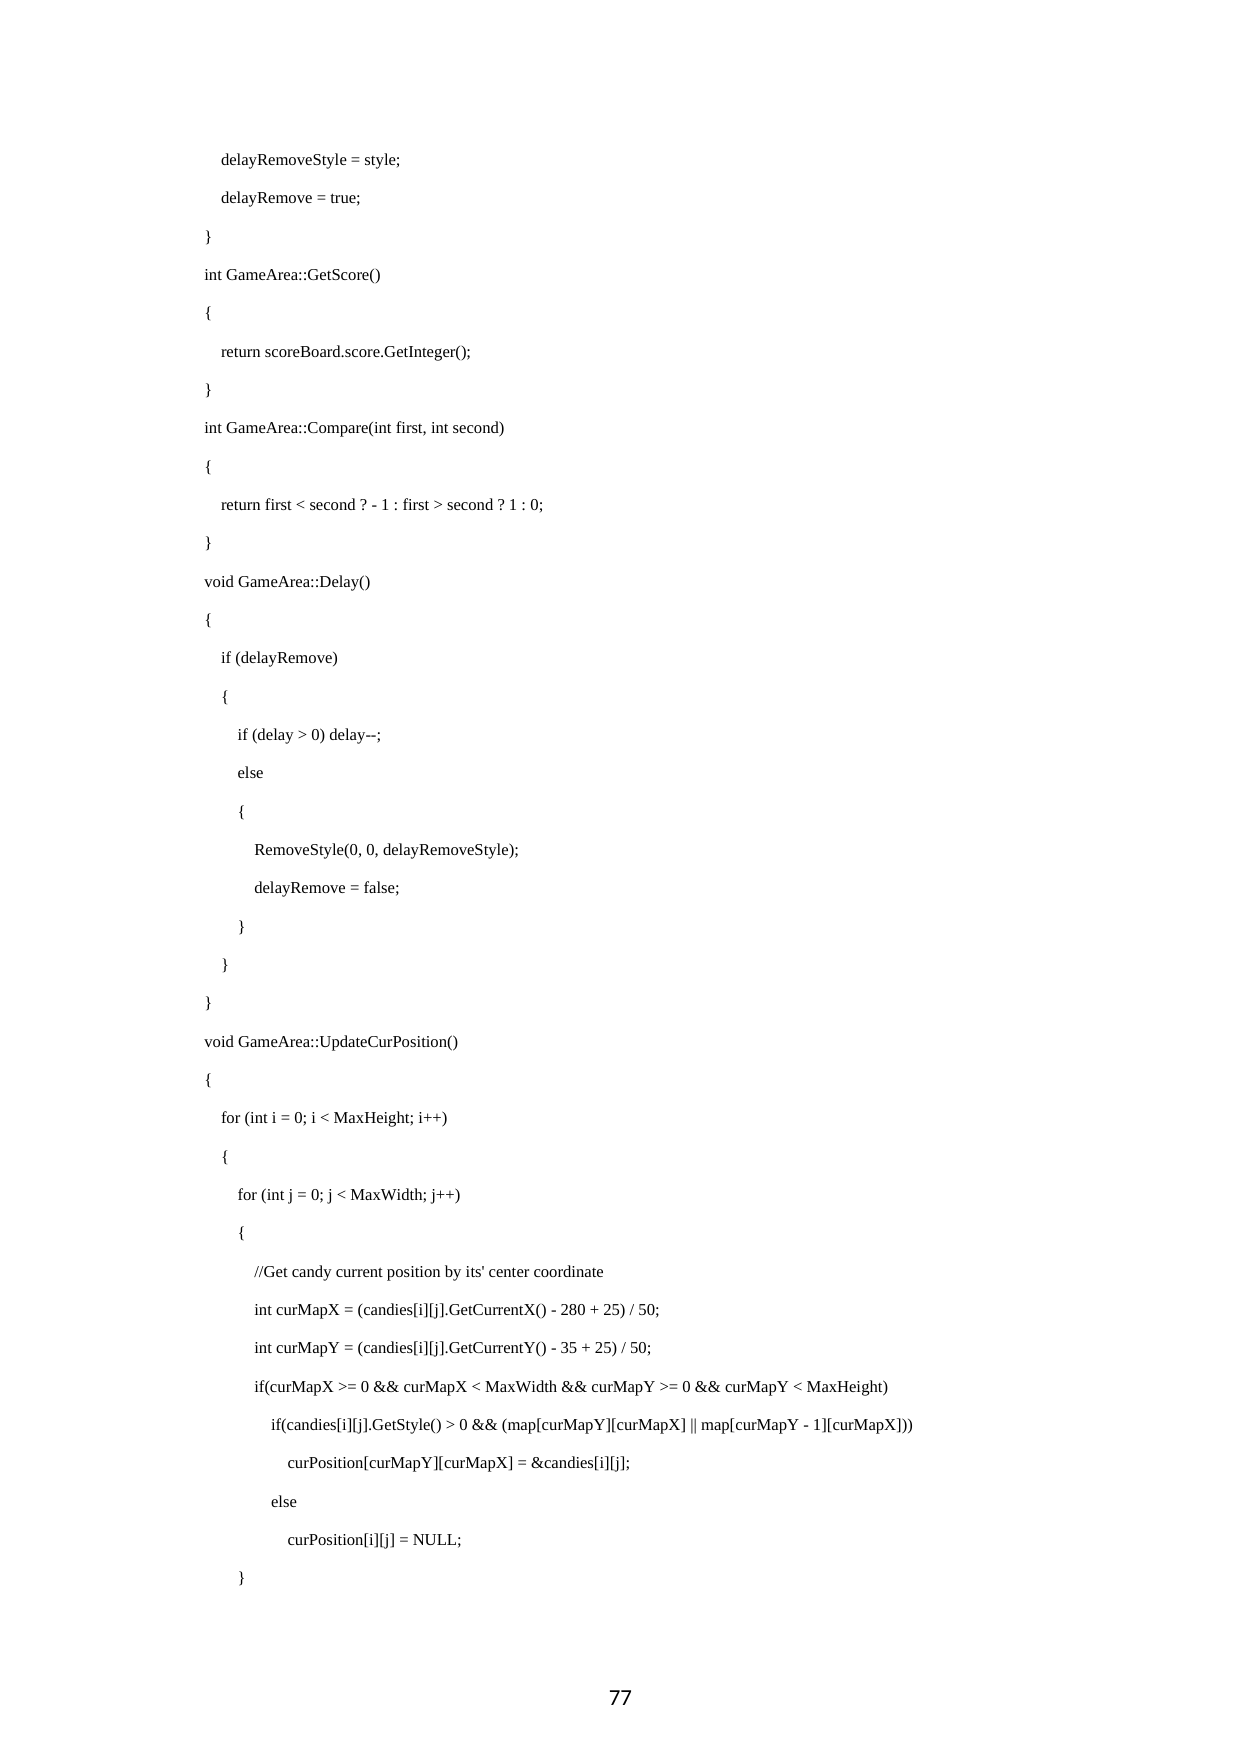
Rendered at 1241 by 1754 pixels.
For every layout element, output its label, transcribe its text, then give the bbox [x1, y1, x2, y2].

list } [187, 1568, 1053, 1587]
list if(curMapX >= 0 && curMapX < MaxWidth && curMapY >= 0 && curMapY < MaxHeight) [187, 1377, 1053, 1396]
list for (int j = 0; j < MaxWidth; j++) [187, 1185, 1053, 1204]
list RemoveStyle(0, 0, delayRemoveStyle); [187, 840, 1053, 859]
list return first < second ? - 1 : first > second ? 1 : 0; [187, 495, 1053, 514]
list { [187, 1070, 1053, 1089]
list { [187, 802, 1053, 821]
list } [187, 380, 1053, 399]
list delayRemove = true; [187, 188, 1053, 207]
list curPosition[curMapY][curMapX] = &candies[i][j]; [187, 1453, 1053, 1472]
list { [187, 610, 1053, 629]
list } [187, 533, 1053, 552]
list delayRemoveStyle = style; [187, 150, 1053, 169]
list int GameArea::Compare(int first, int second) [187, 418, 1053, 437]
list return scoreBoard.score.GetInteger(); [187, 342, 1053, 361]
list if (delay > 0) delay--; [187, 725, 1053, 744]
list int curMapX = (candies[i][j].GetCurrentX() - 280 + 25) / 50; [187, 1300, 1053, 1319]
list { [187, 457, 1053, 476]
list } [187, 993, 1053, 1012]
list void GameArea::UpdateCurPosition() [187, 1032, 1053, 1051]
list int GameArea::GetScore() [187, 265, 1053, 284]
list curPosition[i][j] = NULL; [187, 1530, 1053, 1549]
list int curMapY = (candies[i][j].GetCurrentY() - 35 + 25) / 50; [187, 1338, 1053, 1357]
list } [187, 227, 1053, 246]
list { [187, 1147, 1053, 1166]
list else [187, 763, 1053, 782]
list void GameArea::Delay() [187, 572, 1053, 591]
list else [187, 1492, 1053, 1511]
list if (delayRemove) [187, 648, 1053, 667]
list } [187, 955, 1053, 974]
list for (int i = 0; i < MaxHeight; i++) [187, 1108, 1053, 1127]
list { [187, 1223, 1053, 1242]
list //Get candy current position by its' center coordinate [187, 1262, 1053, 1281]
list delayRemove = false; [187, 878, 1053, 897]
list { [187, 687, 1053, 706]
list if(candies[i][j].GetStyle() > 0 && (map[curMapY][curMapX] || map[curMapY - 1][curMapX])) [187, 1415, 1053, 1434]
list } [187, 917, 1053, 936]
list { [187, 303, 1053, 322]
